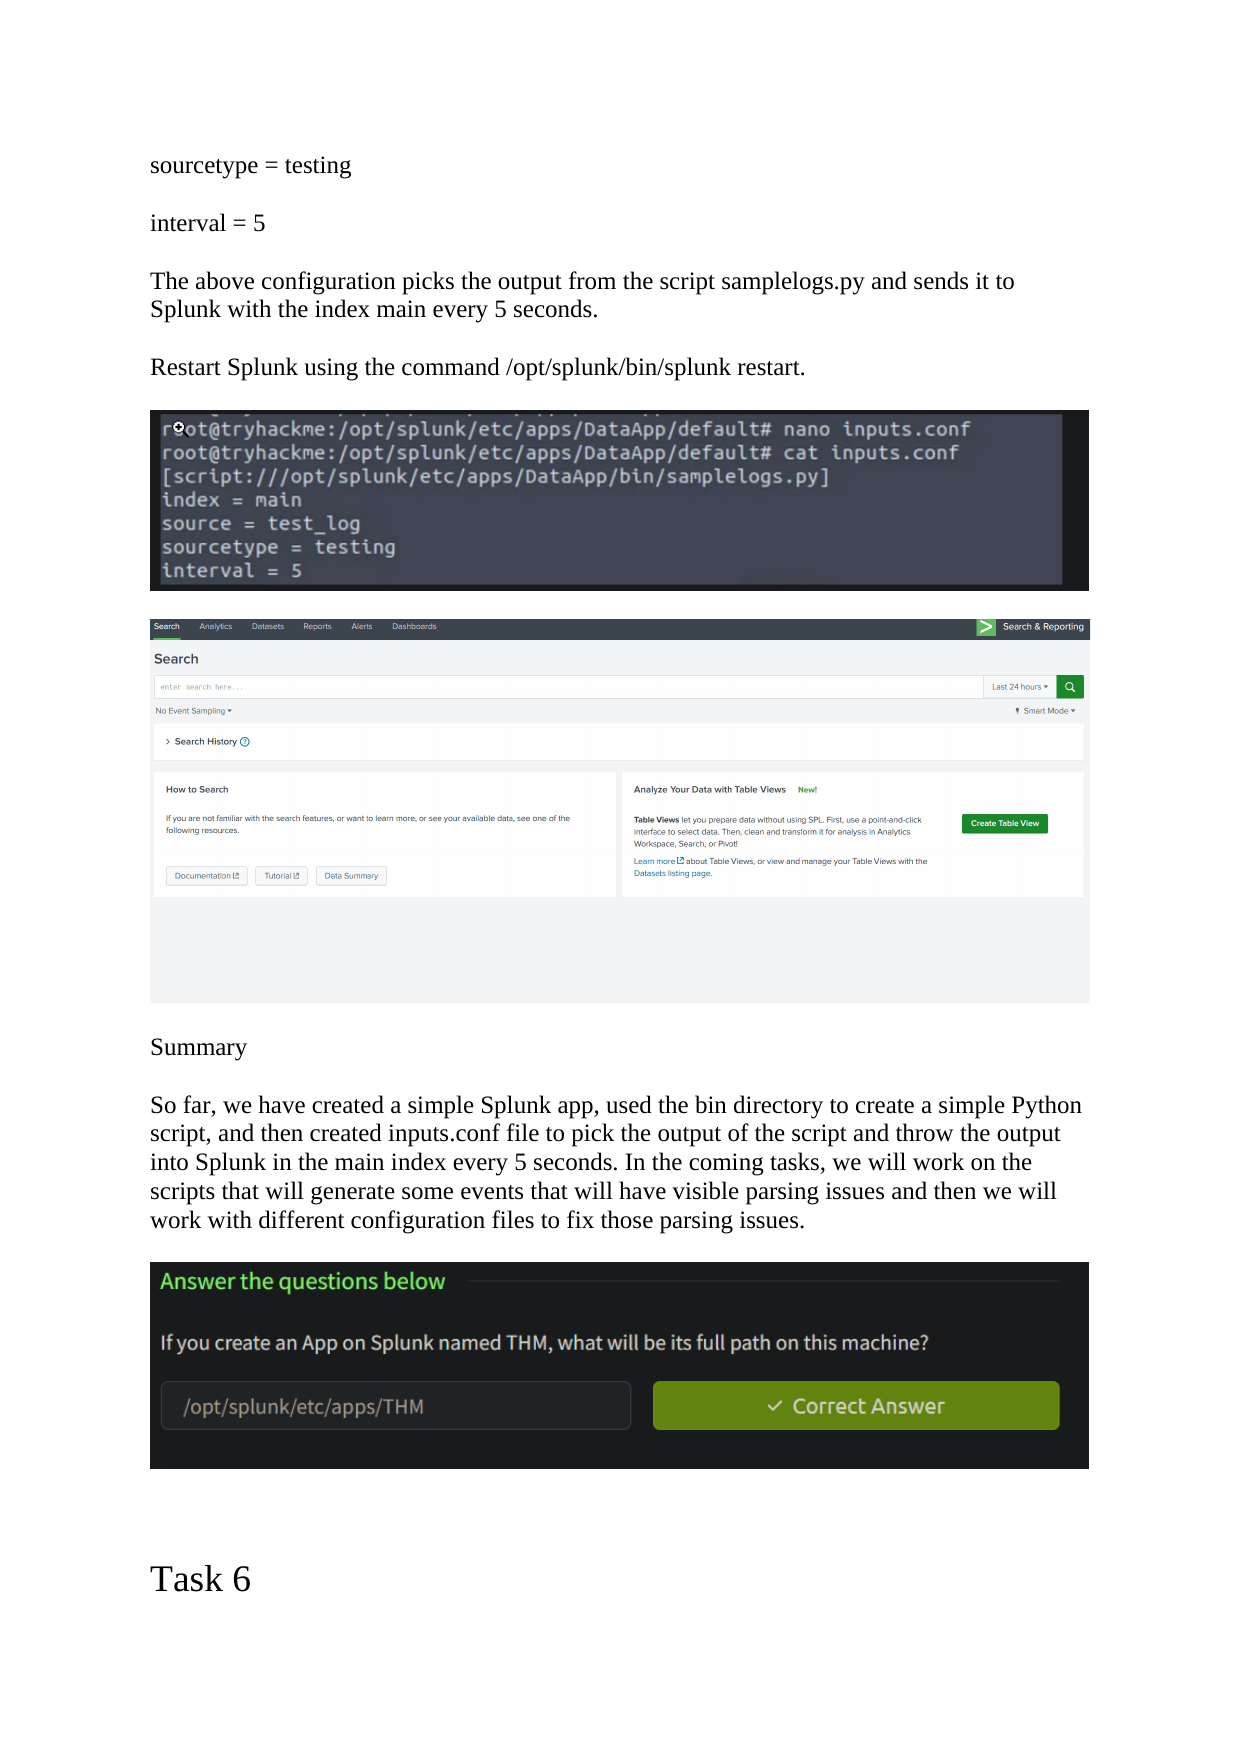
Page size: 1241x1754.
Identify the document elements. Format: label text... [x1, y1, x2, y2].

text Restart Splunk using the command /opt/splunk/bin/splunk restart. [150, 352, 1090, 381]
text Summary [150, 1032, 1090, 1061]
picture [150, 619, 1091, 1003]
text The above configuration picks the output from the script samplelogs.py and sends it to Splunk with the index main every 5 seconds. [150, 266, 1090, 323]
picture [150, 1262, 1089, 1469]
picture [150, 410, 1089, 591]
text Task 6 [150, 1556, 1090, 1599]
text interval = 5 [150, 208, 1090, 237]
text So far, we have created a simple Splunk app, used the bin directory to create a simple Python script, and then created inputs.conf file to pick the output of the script and throw the output into Splunk in the main index every 5 seconds. In the coming tasks, we will work on the scripts that will generate some events that will have visible parsing issues and then we will work with different configuration files to fix those parsing issues. [150, 1090, 1090, 1233]
text sourcetype = testing [150, 150, 1090, 179]
